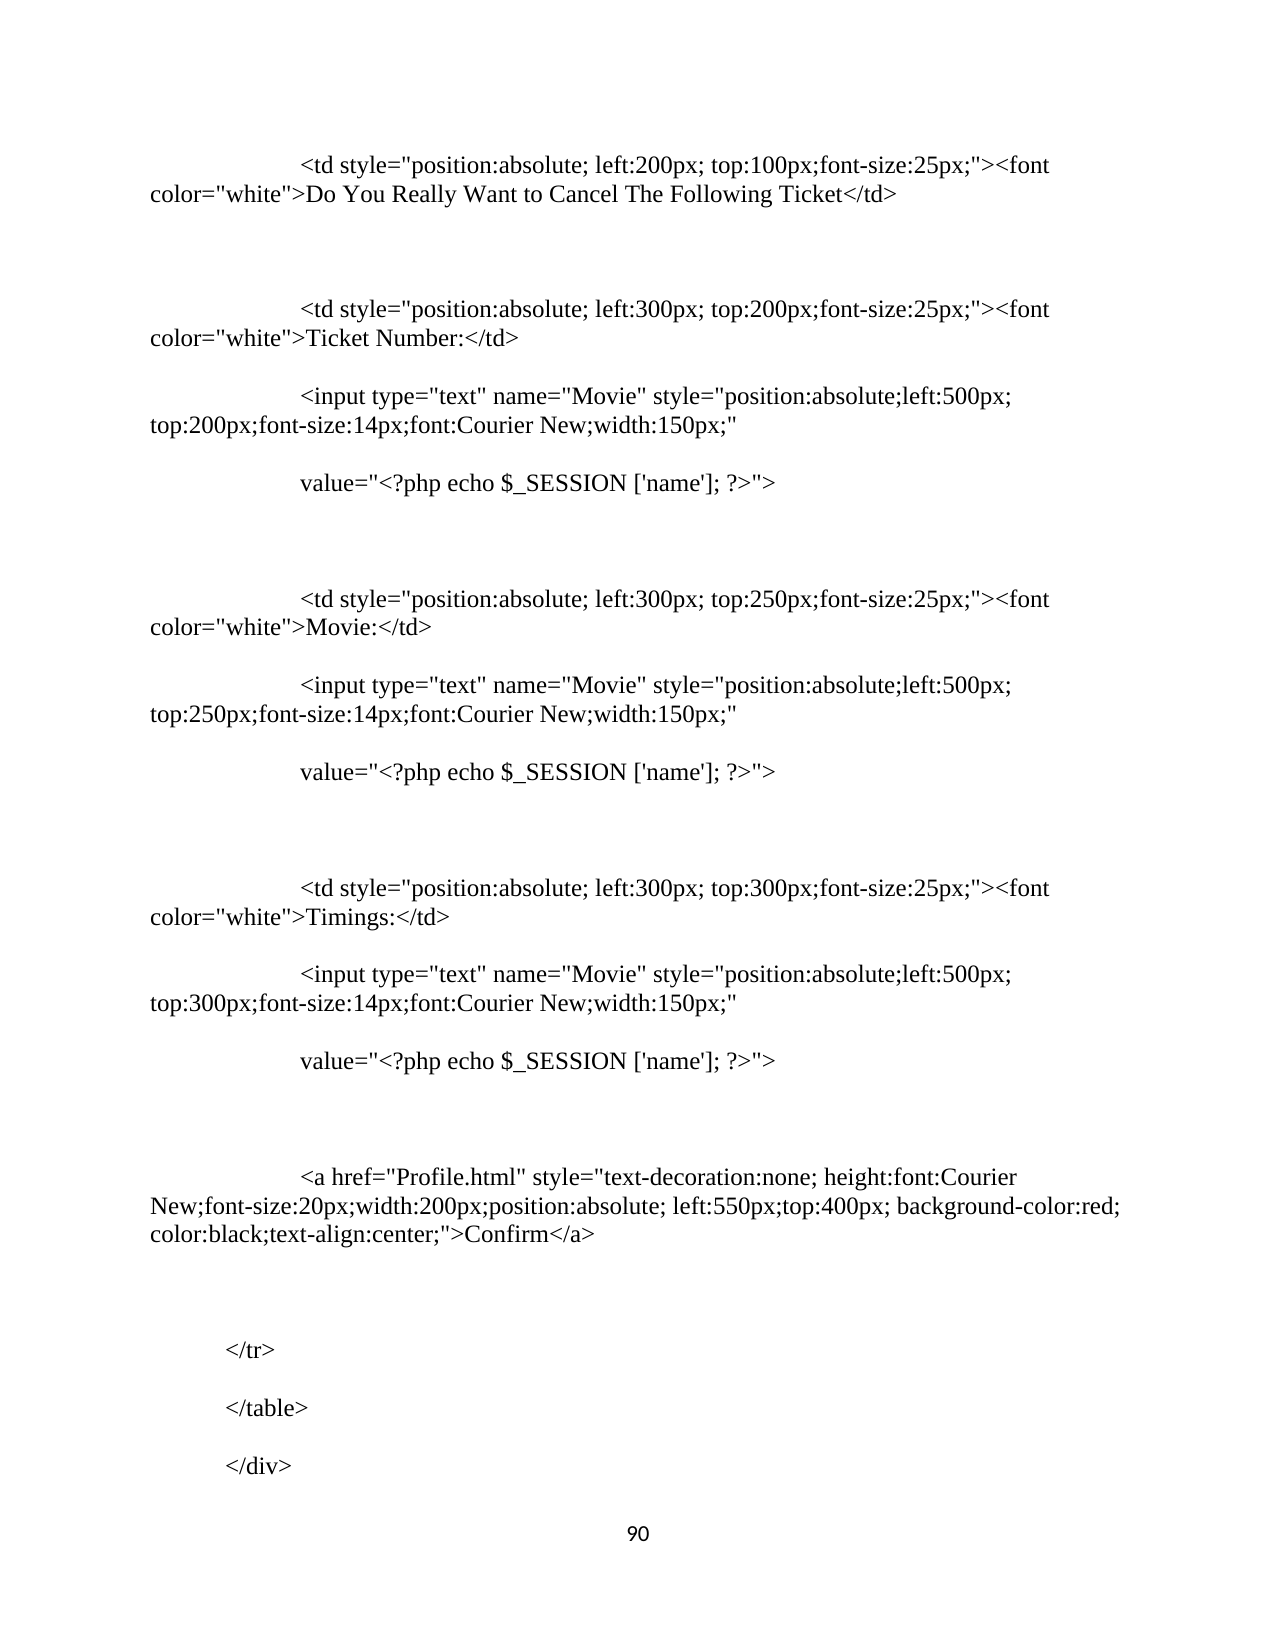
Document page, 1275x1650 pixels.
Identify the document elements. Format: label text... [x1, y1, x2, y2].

text <td style="position:absolute; left:300px; top:250px;font-size:25px;"><font color="white">Movie:</td> [150, 584, 1125, 641]
text <td style="position:absolute; left:300px; top:200px;font-size:25px;"><font color="white">Ticket Number:</td> [150, 294, 1125, 352]
text <input type="text" name="Movie" style="position:absolute;left:500px; top:300px;font-size:14px;font:Courier New;width:150px;" [150, 959, 1125, 1017]
text value="<?php echo $_SESSION ['name']; ?>"> [150, 757, 1125, 786]
text <input type="text" name="Movie" style="position:absolute;left:500px; top:250px;font-size:14px;font:Courier New;width:150px;" [150, 670, 1125, 728]
text value="<?php echo $_SESSION ['name']; ?>"> [150, 468, 1125, 497]
text <td style="position:absolute; left:200px; top:100px;font-size:25px;"><font color="white">Do You Really Want to Cancel The Following Ticket</td> [150, 150, 1125, 207]
text </tr> [150, 1335, 1125, 1364]
text <td style="position:absolute; left:300px; top:300px;font-size:25px;"><font color="white">Timings:</td> [150, 873, 1125, 930]
text value="<?php echo $_SESSION ['name']; ?>"> [150, 1046, 1125, 1075]
text <input type="text" name="Movie" style="position:absolute;left:500px; top:200px;font-size:14px;font:Courier New;width:150px;" [150, 381, 1125, 439]
text </table> [150, 1393, 1125, 1422]
text </div> [150, 1451, 1125, 1480]
text <a href="Profile.html" style="text-decoration:none; height:font:Courier New;font-size:20px;width:200px;position:absolute; left:550px;top:400px; background-color:red; color:black;text-align:center;">Confirm</a> [150, 1162, 1125, 1248]
